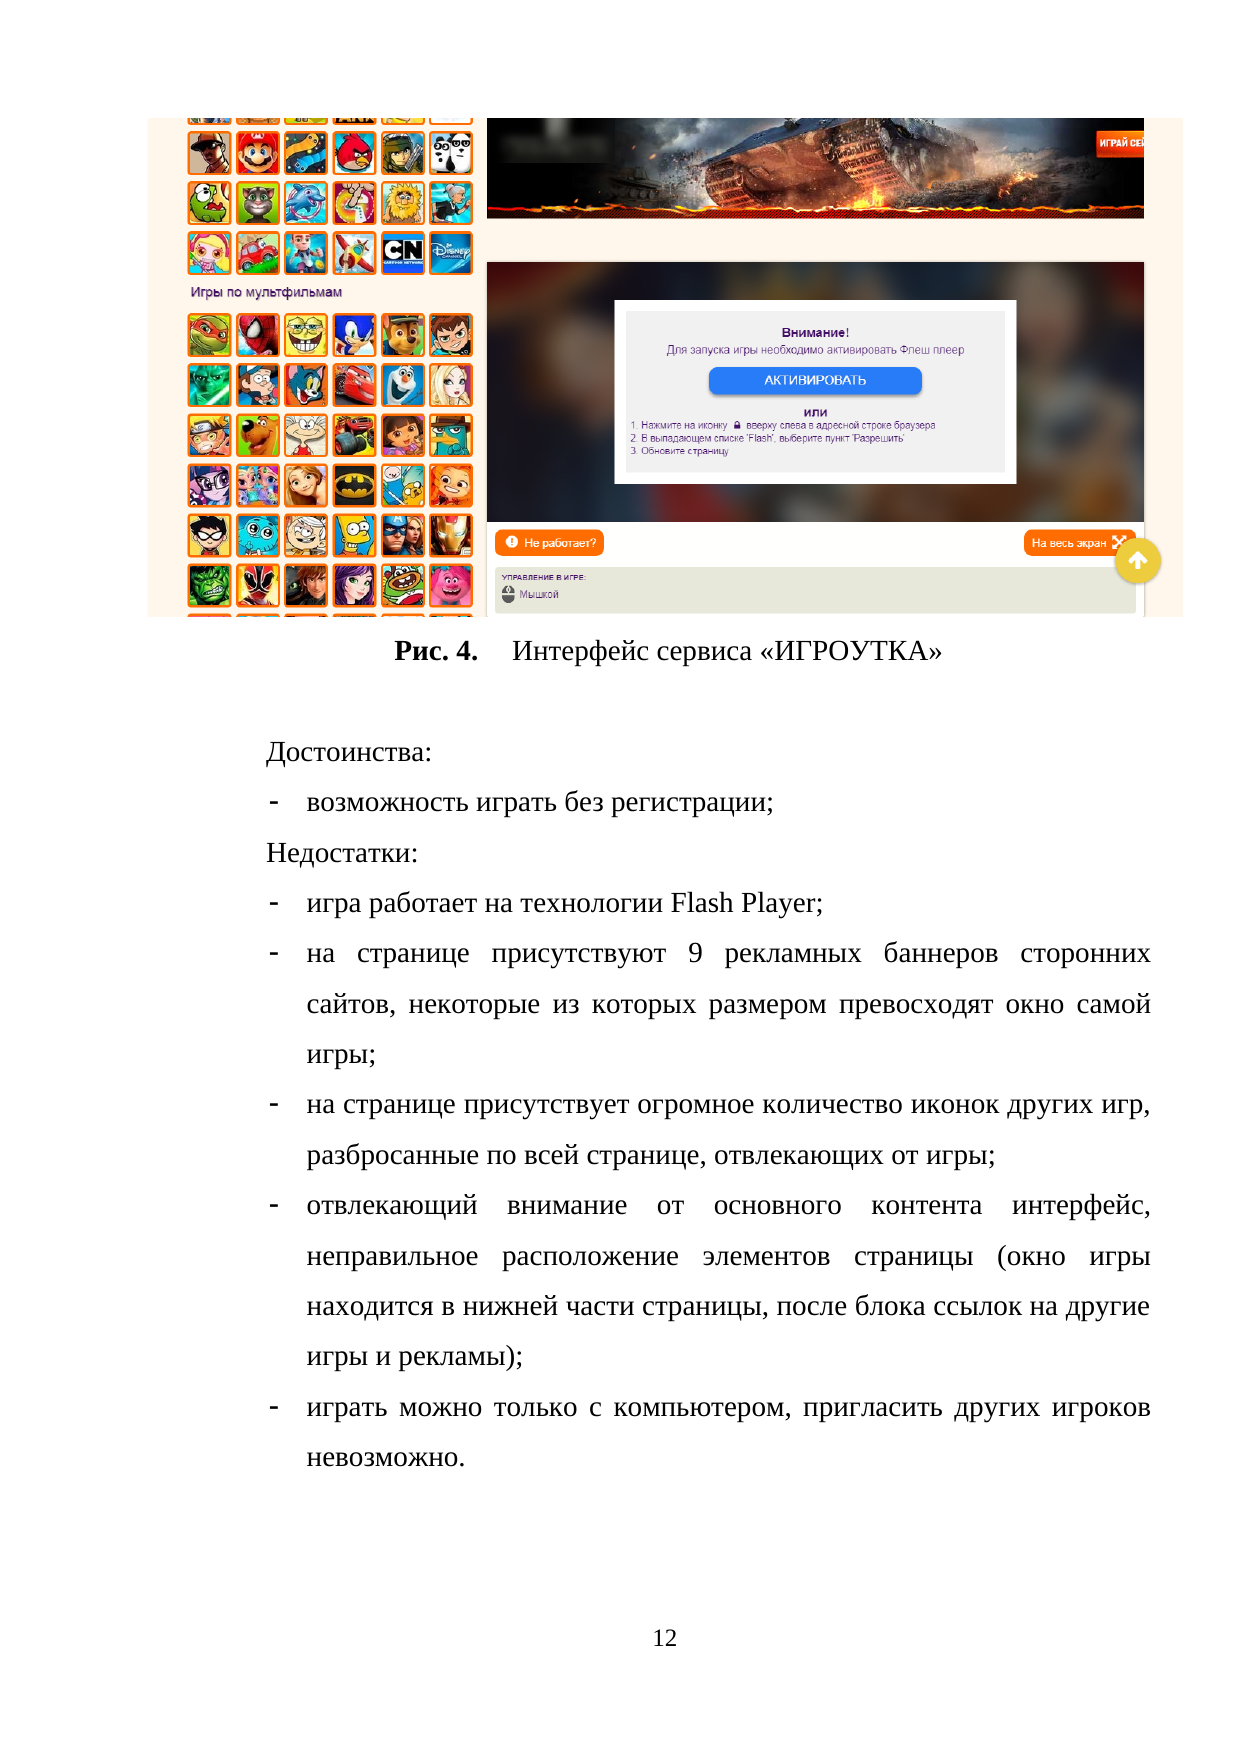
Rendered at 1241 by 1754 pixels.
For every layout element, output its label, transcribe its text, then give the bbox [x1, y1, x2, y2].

list игра работает на технологии Flash Player; [269, 885, 1152, 919]
list отвлекающий внимание от основного контента интерфейс, неправильное расположение элементов страницы (окно игры находится в нижней части страницы, после блока ссылок на другие игры и рекламы); [269, 1187, 1152, 1372]
list на странице присутствует огромное количество иконок других игр, разбросанные по всей странице, отвлекающих от игры; [269, 1087, 1152, 1171]
picture [147, 118, 1183, 617]
list на странице присутствуют 9 рекламных баннеров сторонних сайтов, некоторые из которых размером превосходят окно самой игры; [269, 936, 1152, 1070]
list играть можно только с компьютером, пригласить других игроков невозможно. [269, 1389, 1152, 1473]
list Интерфейс сервиса «ИГРОУТКА» [185, 633, 1152, 667]
text Недостатки: [177, 835, 1152, 868]
list возможность играть без регистрации; [269, 784, 1152, 818]
text Достоинства: [177, 734, 1152, 768]
